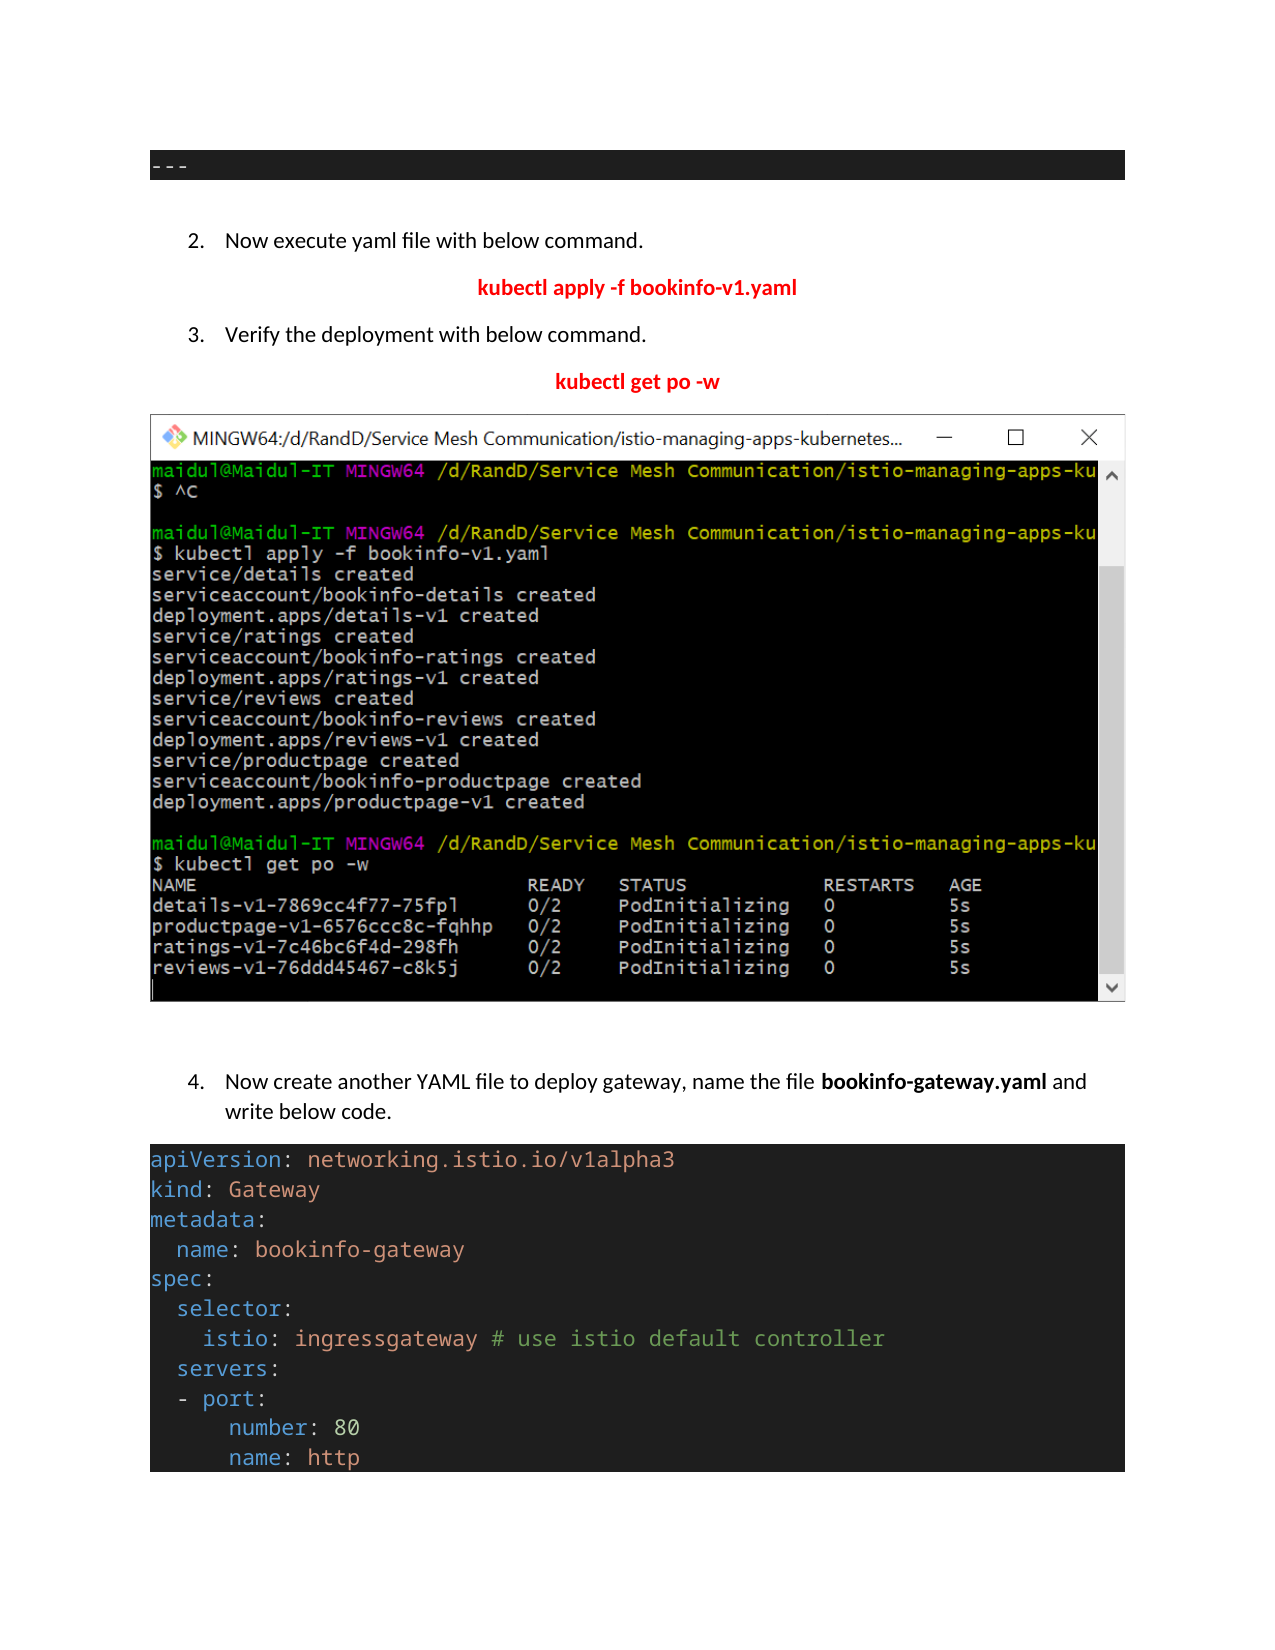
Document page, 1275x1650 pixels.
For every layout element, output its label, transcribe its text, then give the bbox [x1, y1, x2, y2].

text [150, 1144, 1125, 1174]
list Verify the deployment with below command. [187, 320, 1125, 348]
text kubectl apply -f bookinfo-v1.yaml [150, 273, 1125, 302]
text --- [150, 150, 1125, 180]
text istio: ingressgateway # use istio default controller [150, 1323, 1125, 1353]
list Now create another YAML file to deploy gateway, name the file bookinfo-gateway.yaml and write below code. [187, 1067, 1125, 1125]
text number: 80 [150, 1412, 1125, 1442]
text kubectl get po -w [150, 367, 1125, 395]
picture [150, 414, 1125, 1002]
text name: bookinfo-gateway [150, 1234, 1125, 1263]
text servers: [150, 1353, 1125, 1383]
list Now execute yaml file with below command. [187, 227, 1125, 255]
text kind: Gateway [150, 1174, 1125, 1204]
text selector: [150, 1293, 1125, 1323]
text name: http [150, 1442, 1125, 1472]
text spec: [150, 1263, 1125, 1293]
text - port: [150, 1383, 1125, 1412]
text metadata: [150, 1204, 1125, 1234]
